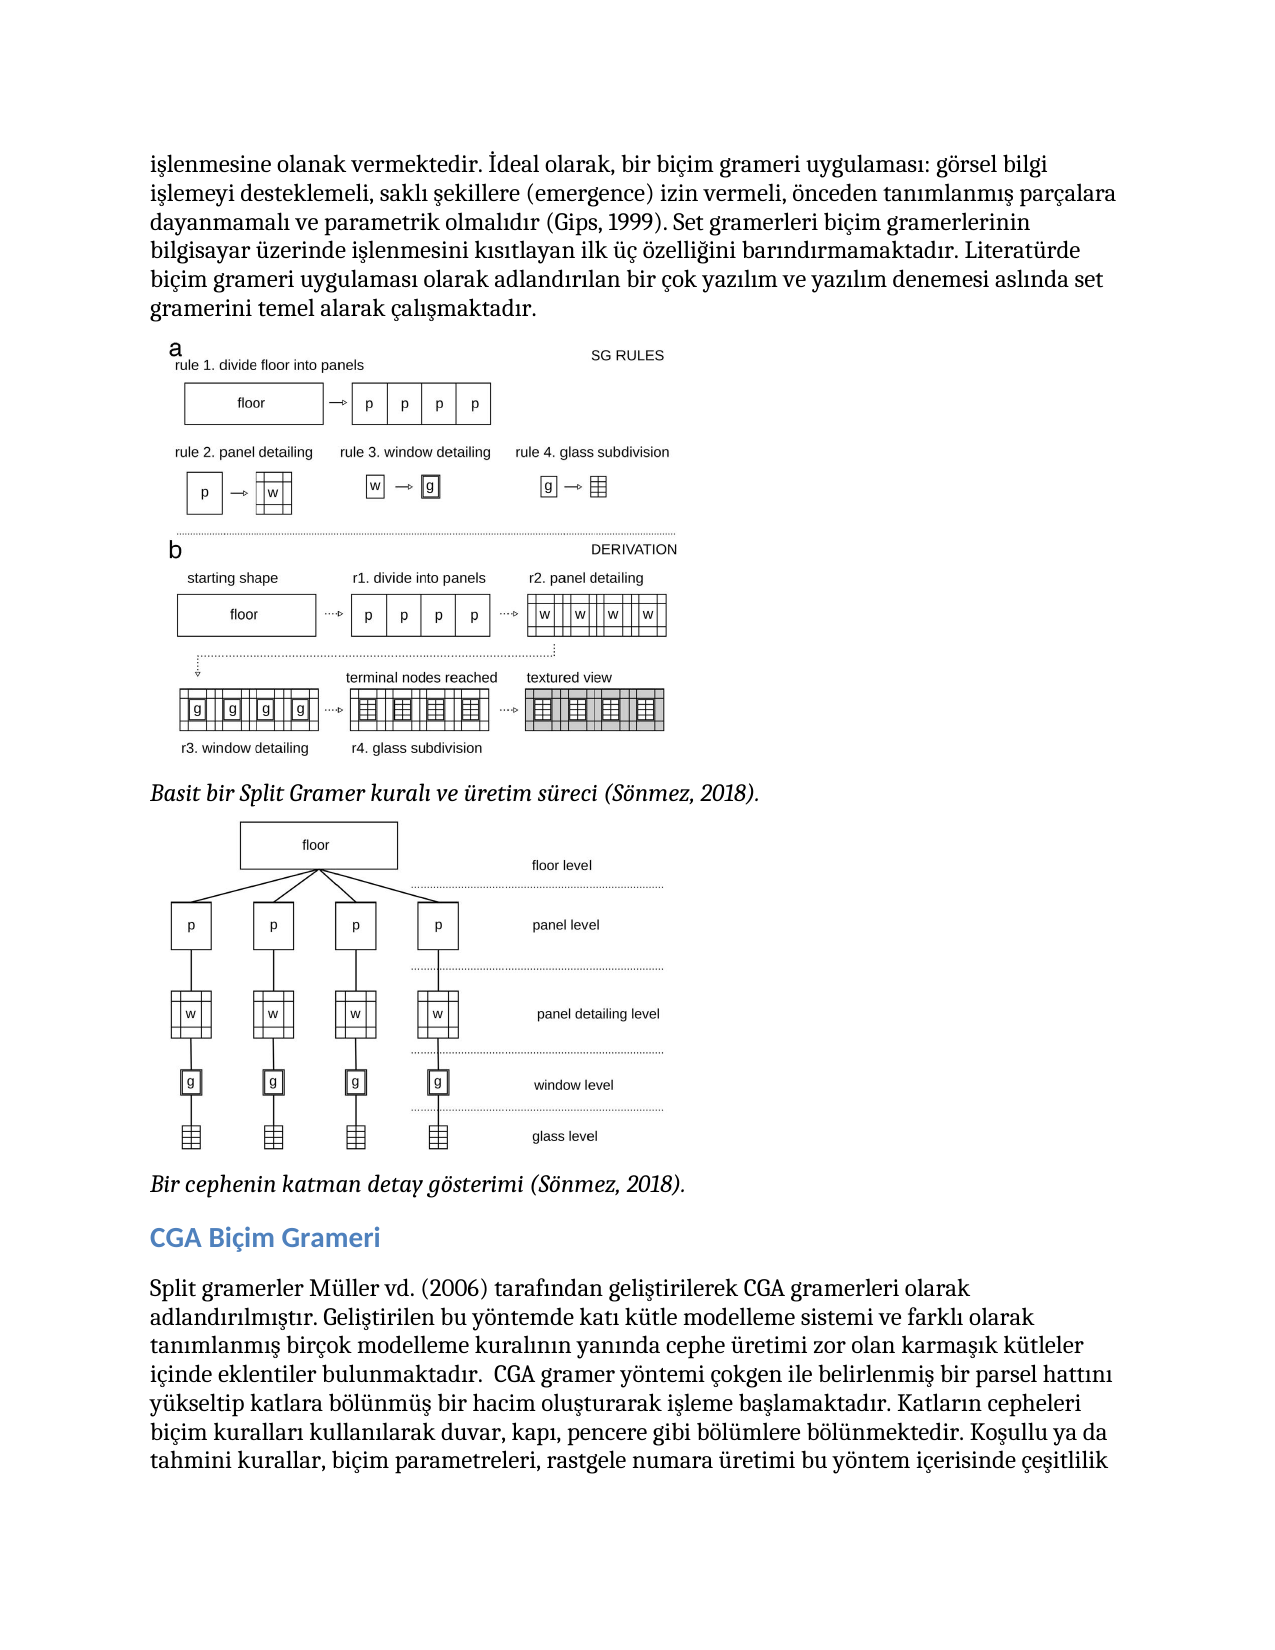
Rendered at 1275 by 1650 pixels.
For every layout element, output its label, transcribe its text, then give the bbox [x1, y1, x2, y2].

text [150, 1274, 1125, 1475]
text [150, 150, 1125, 322]
picture [168, 820, 672, 1150]
text Bir cephenin katman detay gösterimi (Sönmez, 2018). [150, 1170, 1125, 1199]
text Basit bir Split Gramer kuralı ve üretim süreci (Sönmez, 2018). [150, 779, 1125, 808]
subtitle CGA Biçim Grameri [150, 1219, 1125, 1255]
picture [168, 341, 678, 758]
